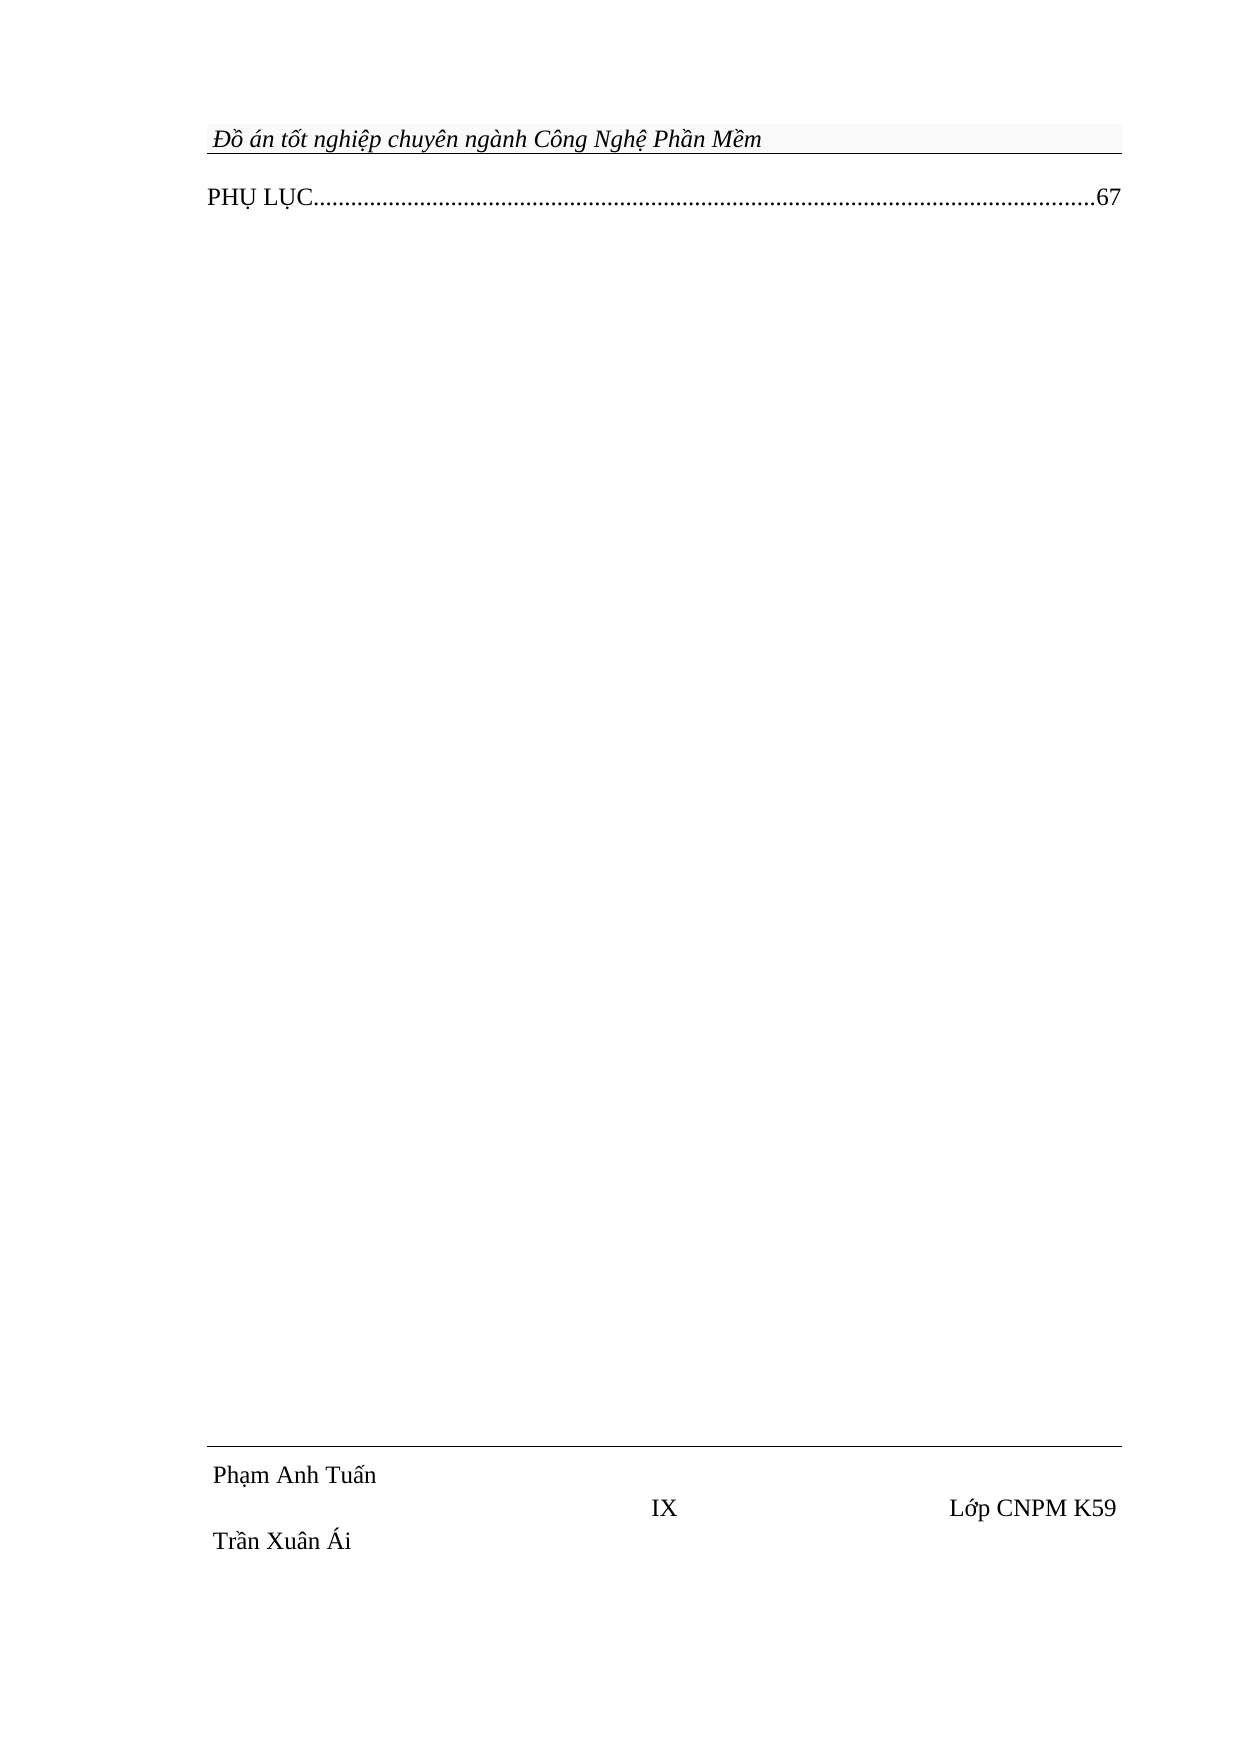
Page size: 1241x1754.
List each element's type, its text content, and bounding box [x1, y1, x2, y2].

text PHỤ LỤC 67 [207, 182, 1122, 211]
